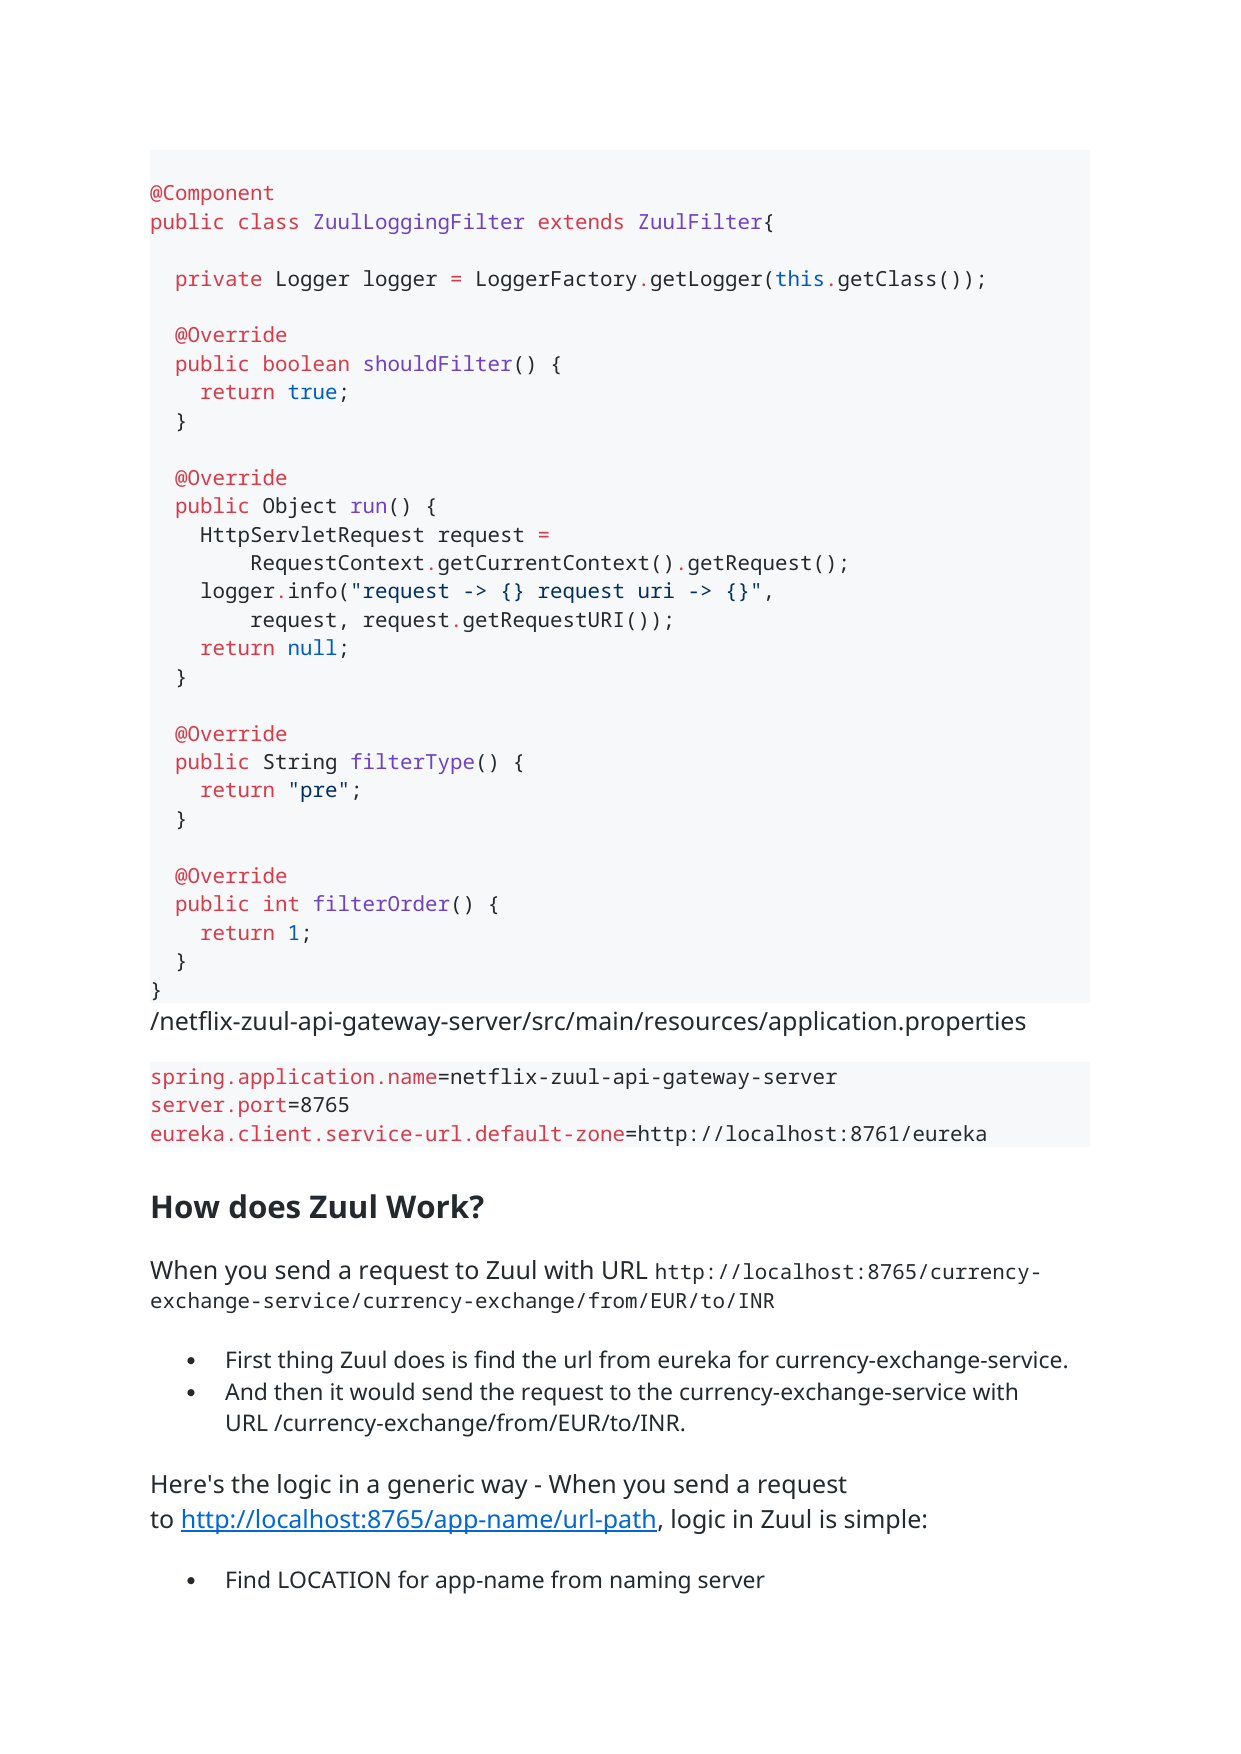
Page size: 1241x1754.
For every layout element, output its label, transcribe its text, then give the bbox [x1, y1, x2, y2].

text RequestContext.getCurrentContext().getRequest(); [150, 548, 1090, 577]
text } [150, 662, 1090, 690]
text @Component [150, 178, 1090, 207]
text public class ZuulLoggingFilter extends ZuulFilter{ [150, 207, 1090, 235]
text @Override [150, 719, 1090, 747]
text logger.info("request -> {} request uri -> {}", [150, 577, 1090, 605]
text } [150, 406, 1090, 434]
text public String filterType() { [150, 747, 1090, 776]
text } [150, 975, 1090, 1003]
text @Override [150, 463, 1090, 491]
text Here's the logic in a generic way - When you send a request to http://localhost:8765/app-name/url-path, logic in Zuul is simple: [150, 1467, 1090, 1535]
text request, request.getRequestURI()); [150, 605, 1090, 633]
text return true; [150, 377, 1090, 406]
text private Logger logger = LoggerFactory.getLogger(this.getClass()); [150, 264, 1090, 292]
text server.port=8765 [150, 1091, 1090, 1119]
text When you send a request to Zuul with URL http://localhost:8765/currency-exchange-service/currency-exchange/from/EUR/to/INR [150, 1253, 1090, 1315]
text public Object run() { [150, 491, 1090, 520]
text /netflix-zuul-api-gateway-server/src/main/resources/application.properties [150, 1003, 1090, 1037]
text HttpServletRequest request = [150, 520, 1090, 548]
text return null; [150, 633, 1090, 662]
text @Override [150, 861, 1090, 889]
list Find LOCATION for app-name from naming server [187, 1564, 1090, 1596]
text } [150, 946, 1090, 975]
text spring.application.name=netflix-zuul-api-gateway-server [150, 1062, 1090, 1091]
text public boolean shouldFilter() { [150, 349, 1090, 377]
text @Override [150, 321, 1090, 349]
text } [150, 804, 1090, 832]
list And then it would send the request to the currency-exchange-service with URL /currency-exchange/from/EUR/to/INR. [187, 1376, 1090, 1438]
list First thing Zuul does is find the url from eureka for currency-exchange-service. [187, 1344, 1090, 1376]
text return "pre"; [150, 776, 1090, 804]
subtitle How does Zuul Work? [150, 1185, 1090, 1228]
text eureka.client.service-url.default-zone=http://localhost:8761/eureka [150, 1119, 1090, 1147]
text public int filterOrder() { [150, 889, 1090, 918]
text return 1; [150, 918, 1090, 946]
